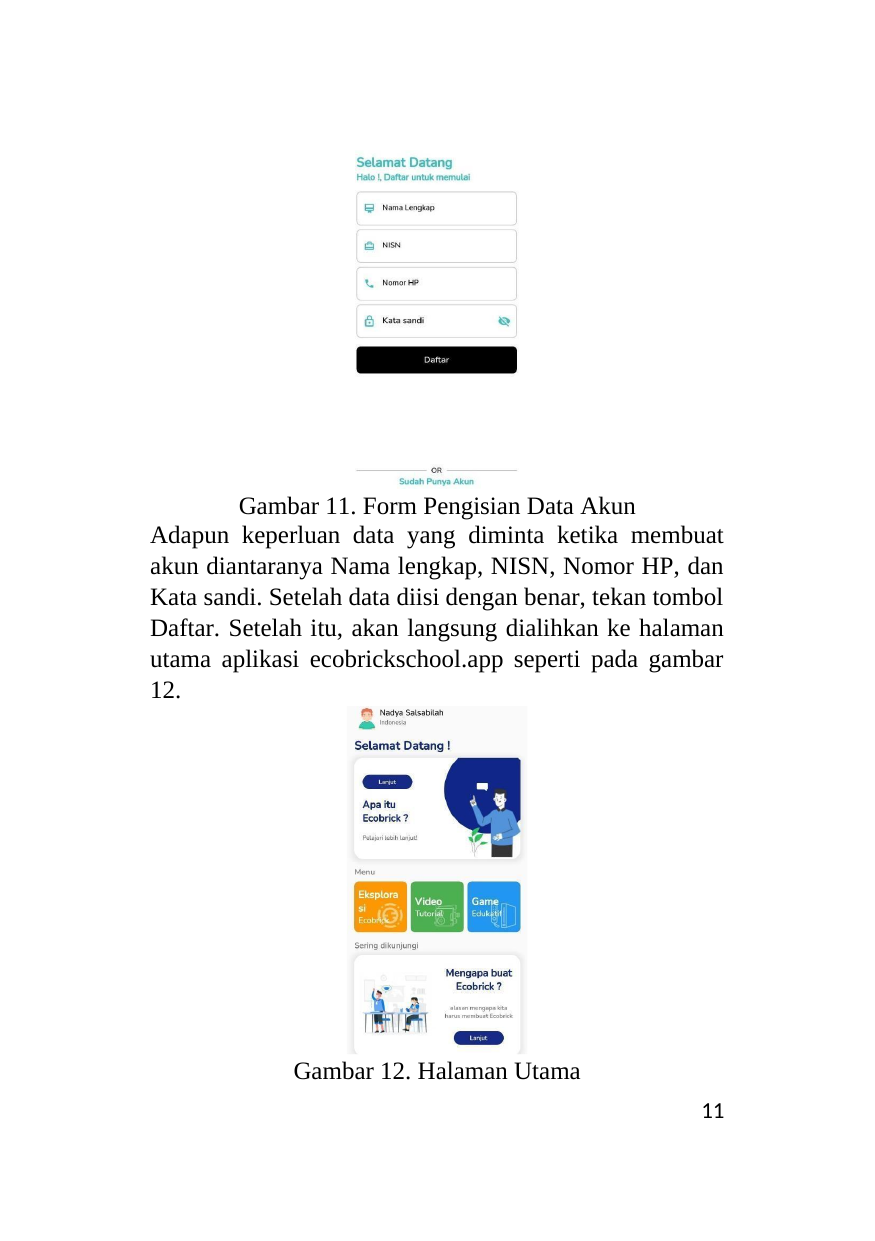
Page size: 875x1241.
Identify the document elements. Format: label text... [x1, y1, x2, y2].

picture [346, 706, 528, 1055]
text Gambar 11. Form Pengisian Data Akun [150, 491, 724, 520]
text Adapun keperluan data yang diminta ketika membuat akun diantaranya Nama lengkap, NISN, Nomor HP, dan Kata sandi. Setelah data diisi dengan benar, tekan tombol Daftar. Setelah itu, akan langsung dialihkan ke halaman utama aplikasi ecobrickschool.app seperti pada gambar 12. [150, 520, 724, 704]
picture [355, 150, 519, 489]
text Gambar 12. Halaman Utama [150, 1056, 724, 1085]
